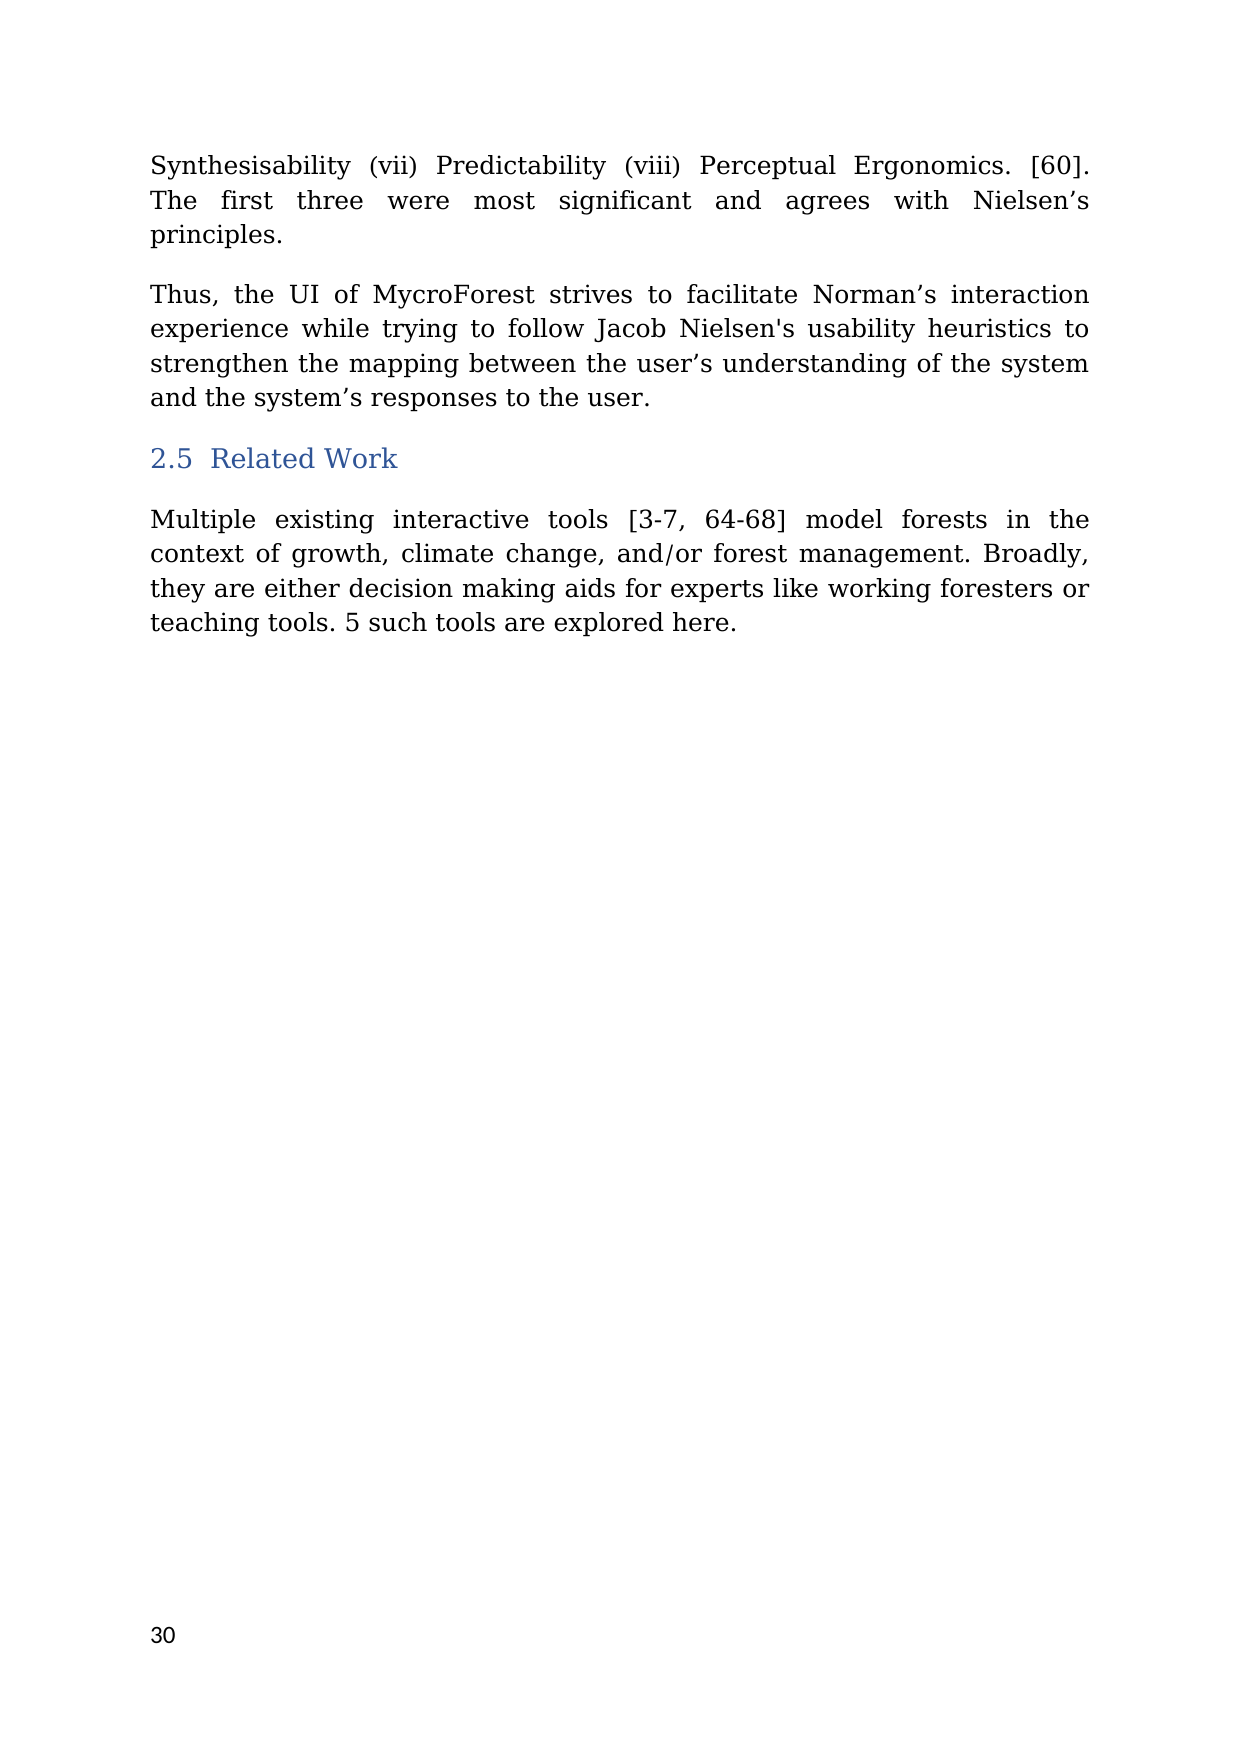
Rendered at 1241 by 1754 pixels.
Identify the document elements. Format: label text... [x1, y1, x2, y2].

text Thus, the UI of MycroForest strives to facilitate Norman’s interaction experience while trying to follow Jacob Nielsen's usability heuristics to strengthen the mapping between the user’s understanding of the system and the system’s responses to the user. [150, 278, 1090, 412]
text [150, 150, 1090, 249]
text Multiple existing interactive tools [3-7, 64-68] model forests in the context of growth, climate change, and/or forest management. Broadly, they are either decision making aids for experts like working foresters or teaching tools. 5 such tools are explored here. [150, 504, 1090, 637]
subtitle Related Work [150, 441, 1090, 474]
